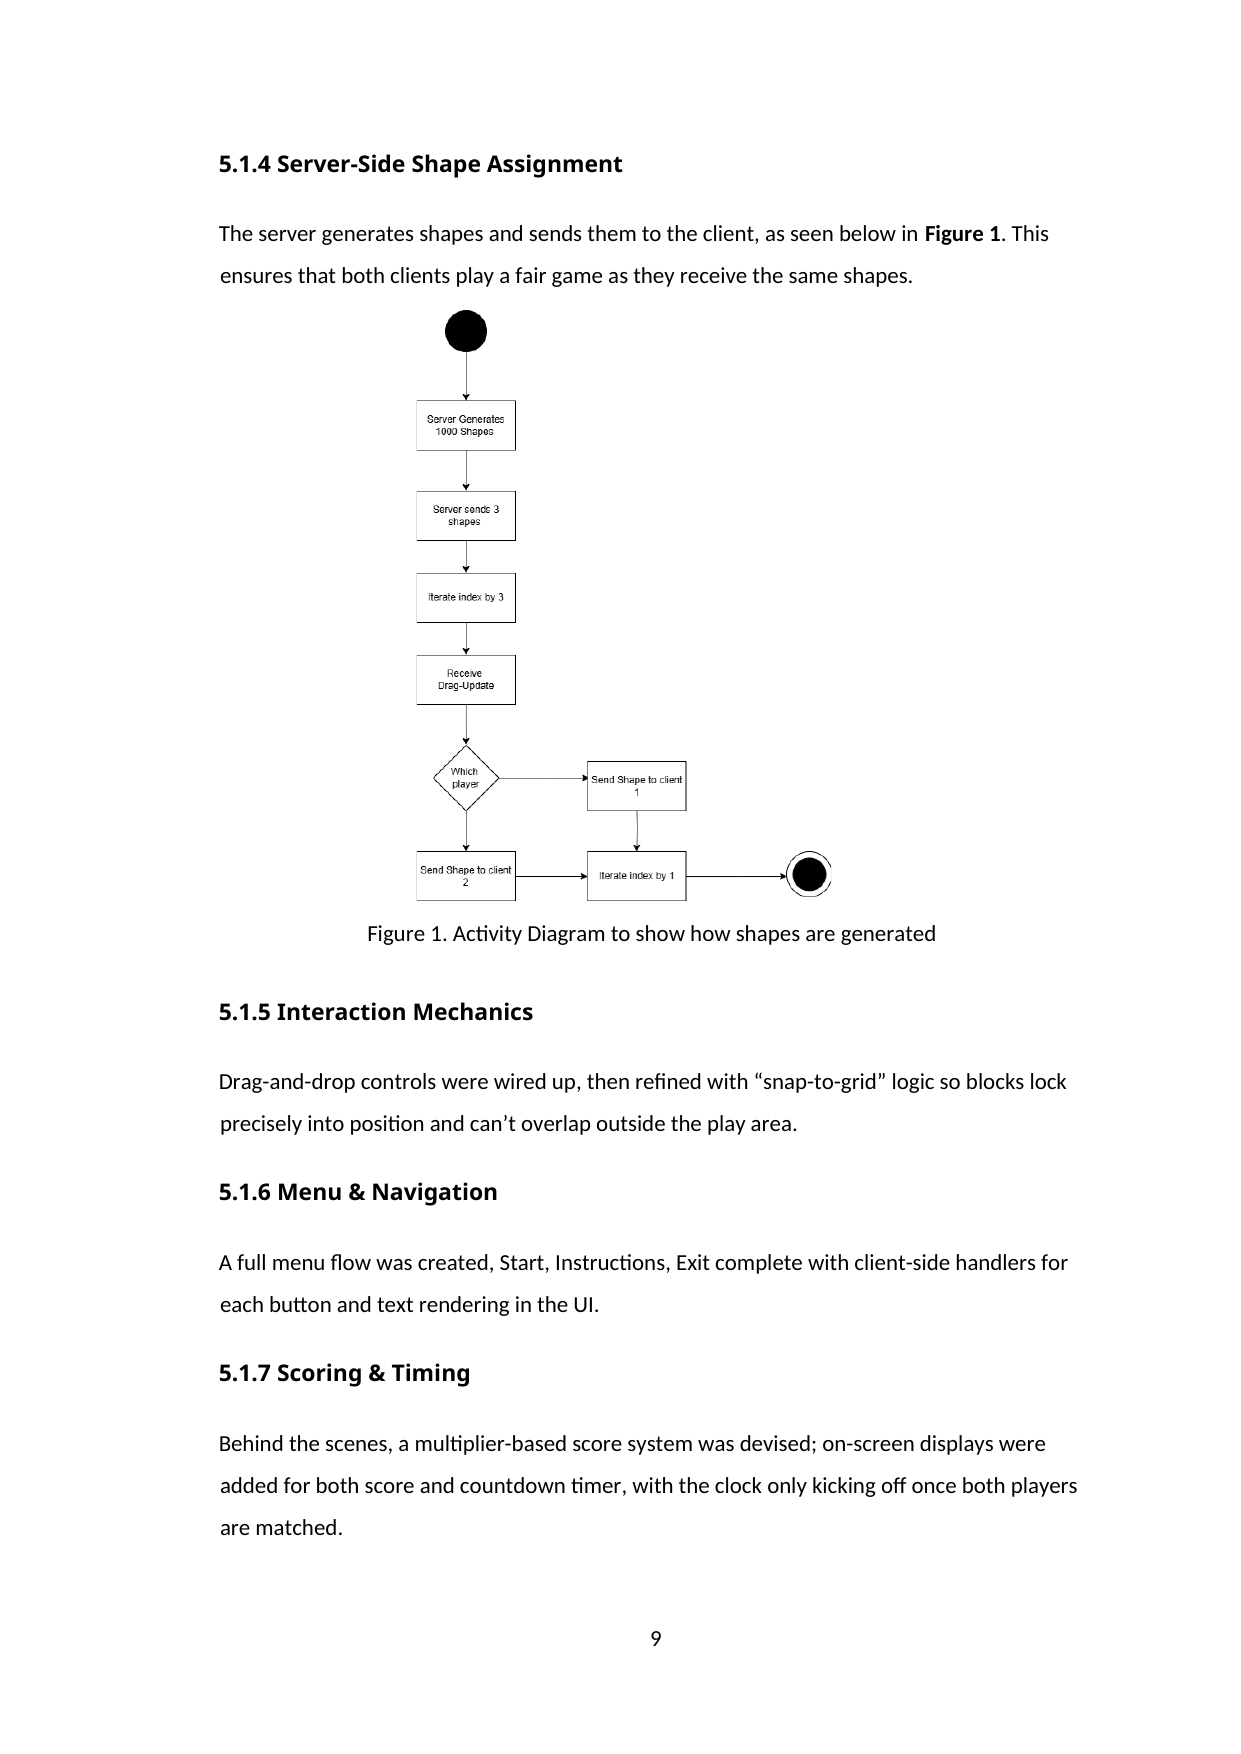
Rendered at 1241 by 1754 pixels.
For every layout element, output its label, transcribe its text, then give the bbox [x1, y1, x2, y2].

text Drag-and-drop controls were wired up, then refined with “snap-to-grid” logic so blocks lock precisely into position and can’t overlap outside the play area. [218, 1067, 1092, 1137]
picture [416, 310, 832, 901]
text Behind the scenes, a multiplier-based score system was devised; on-screen displays were added for both score and countdown timer, with the clock only kicking off once both players are matched. [218, 1429, 1092, 1541]
text A full menu flow was created, Start, Instructions, Exit complete with client-side handlers for each button and text rendering in the UI. [218, 1248, 1092, 1318]
subtitle Interaction Mechanics [218, 995, 1092, 1027]
subtitle Menu & Navigation [218, 1176, 1092, 1207]
subtitle Server-Side Shape Assignment [218, 148, 1092, 179]
text The server generates shapes and sends them to the client, as seen below in Figure 1. This ensures that both clients play a fair game as they receive the same shapes. [218, 219, 1092, 289]
subtitle Scoring & Timing [218, 1357, 1092, 1388]
